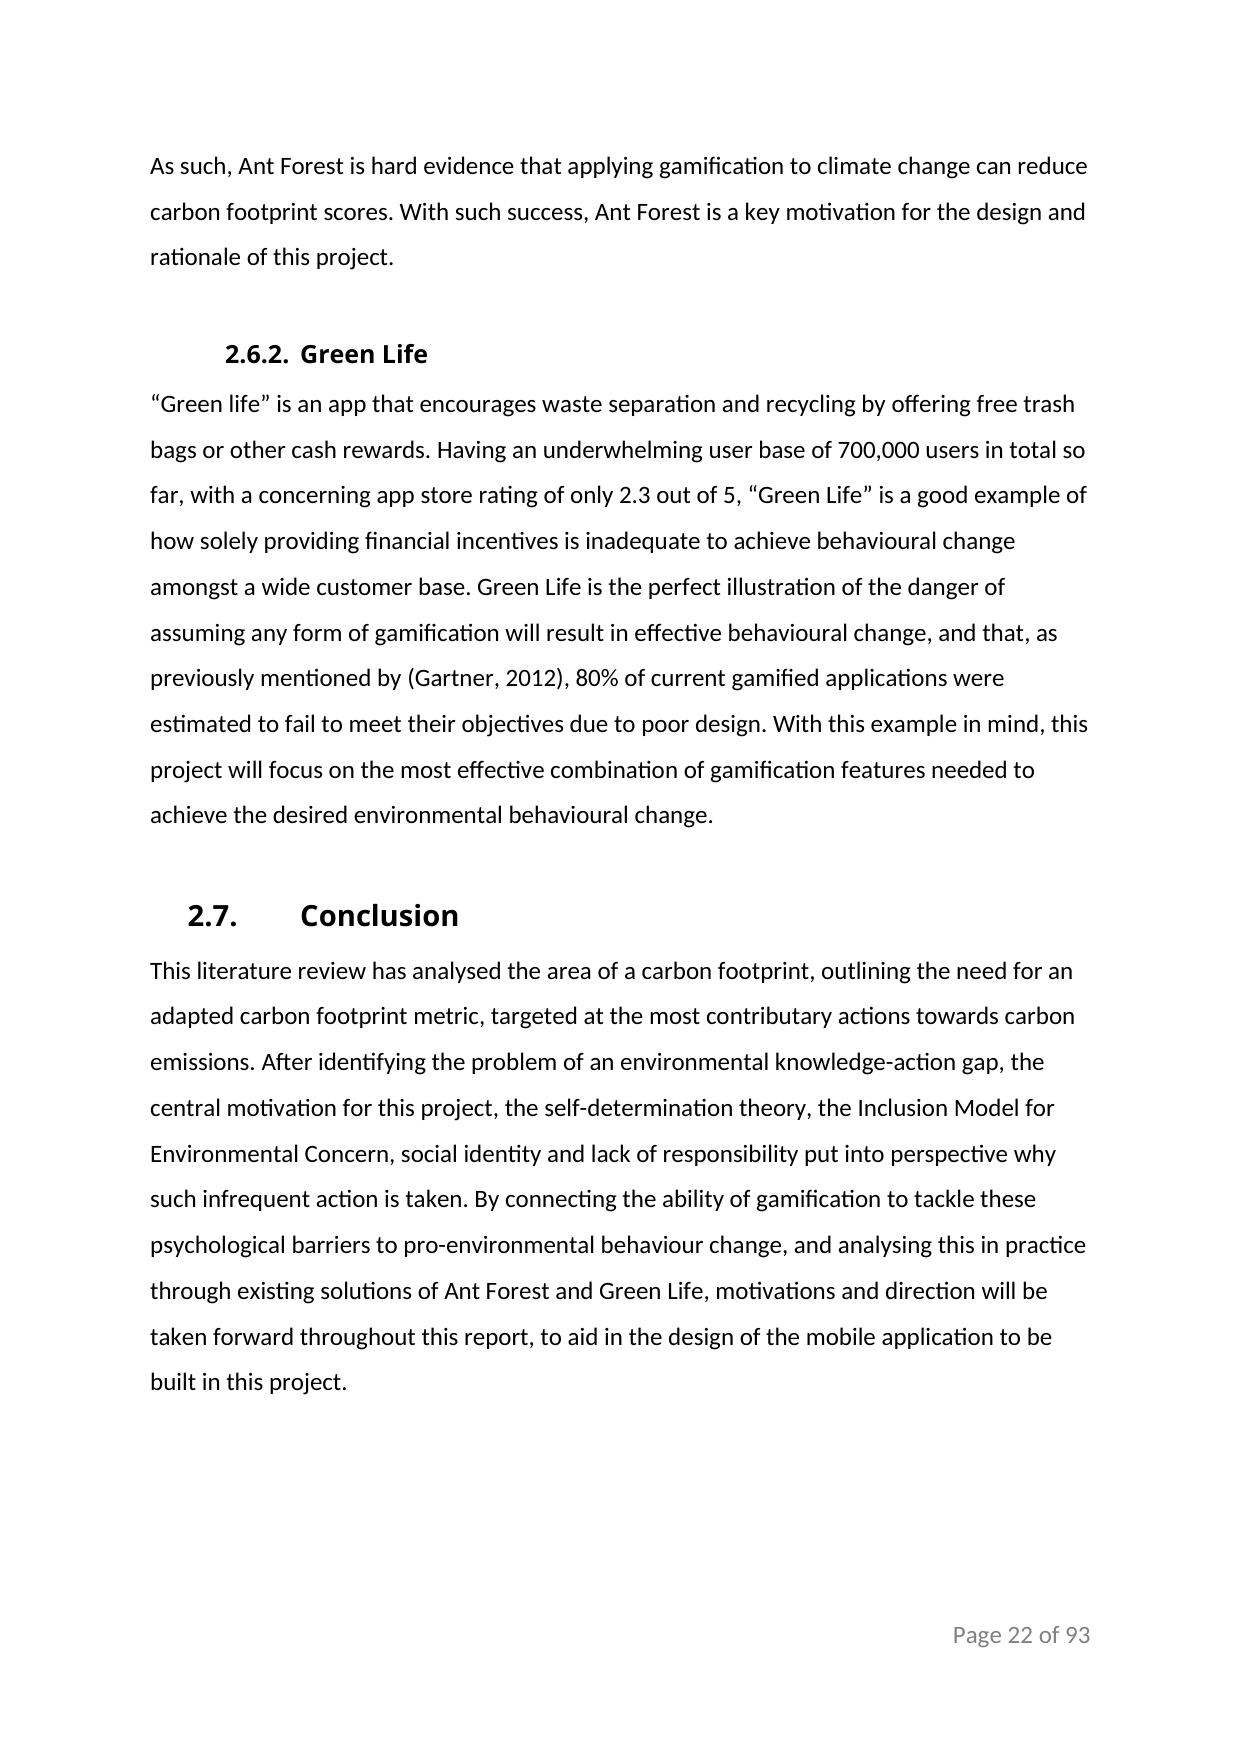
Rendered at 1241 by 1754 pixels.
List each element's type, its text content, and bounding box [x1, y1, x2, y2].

text As such, Ant Forest is hard evidence that applying gamification to climate change can reduce carbon footprint scores. With such success, Ant Forest is a key motivation for the design and rationale of this project. [150, 150, 1090, 272]
subtitle Conclusion [187, 895, 1090, 935]
subtitle Green Life [209, 337, 1090, 371]
text “Green life” is an app that encourages waste separation and recycling by offering free trash bags or other cash rewards. Having an underwhelming user base of 700,000 users in total so far, with a concerning app store rating of only 2.3 out of 5, “Green Life” is a good example of how solely providing financial incentives is inadequate to achieve behavioural change amongst a wide customer base. Green Life is the perfect illustration of the danger of assuming any form of gamification will result in effective behavioural change, and that, as previously mentioned by (Gartner, 2012), 80% of current gamified applications were estimated to fail to meet their objectives due to poor design. With this example in mind, this project will focus on the most effective combination of gamification features needed to achieve the desired environmental behavioural change. [150, 388, 1090, 830]
text This literature review has analysed the area of a carbon footprint, outlining the need for an adapted carbon footprint metric, targeted at the most contributary actions towards carbon emissions. After identifying the problem of an environmental knowledge-action gap, the central motivation for this project, the self-determination theory, the Inclusion Model for Environmental Concern, social identity and lack of responsibility put into perspective why such infrequent action is taken. By connecting the ability of gamification to tackle these psychological barriers to pro-environmental behaviour change, and analysing this in practice through existing solutions of Ant Forest and Green Life, motivations and direction will be taken forward throughout this report, to aid in the design of the mobile application to be built in this project. [150, 955, 1090, 1397]
